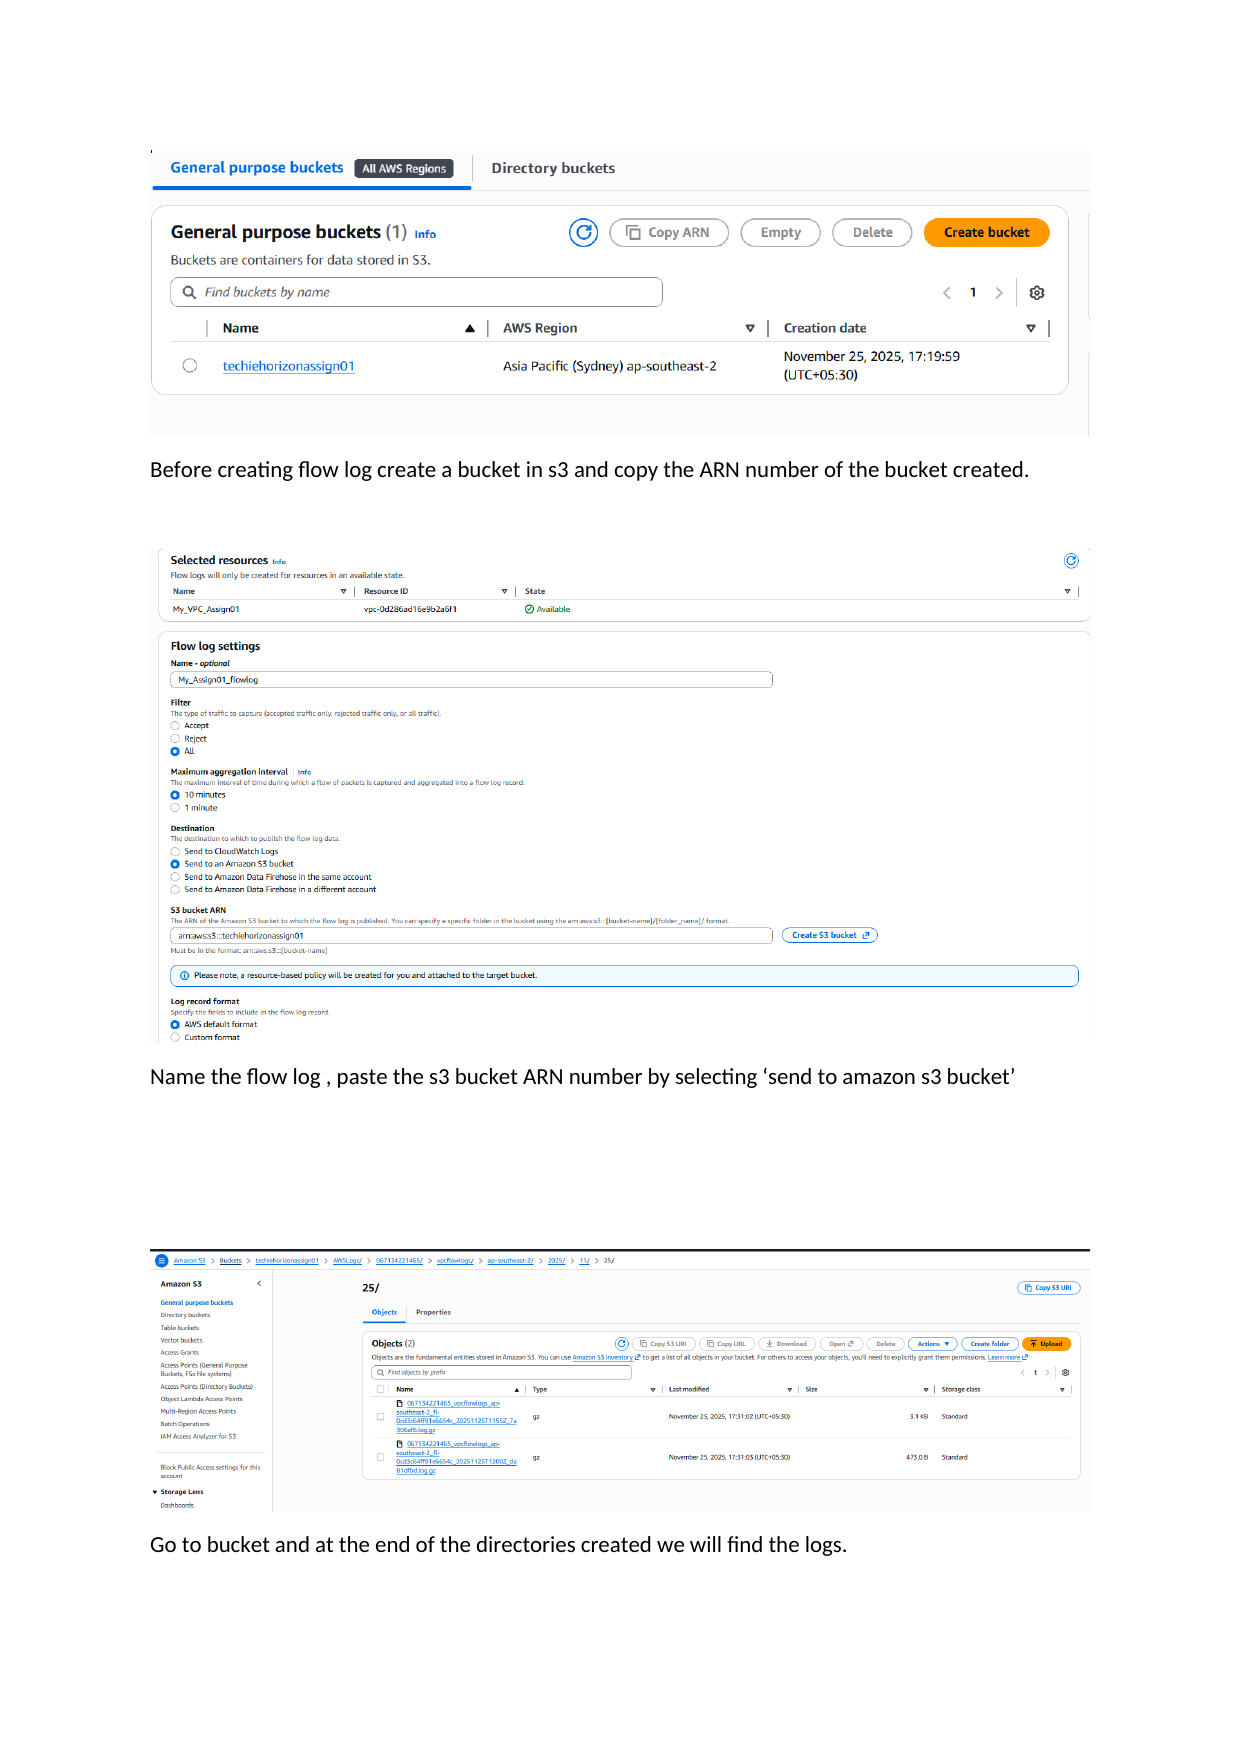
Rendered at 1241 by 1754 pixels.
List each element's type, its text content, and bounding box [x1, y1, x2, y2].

text Before creating flow log create a bucket in s3 and copy the ARN number of the bucket created. [150, 455, 1090, 483]
picture [150, 548, 1091, 1044]
picture [150, 1249, 1091, 1512]
text Name the flow log , paste the s3 bucket ARN number by selecting ‘send to amazon s3 bucket’ [150, 1062, 1090, 1090]
text Go to bucket and at the end of the directories created we will find the logs. [150, 1530, 1090, 1558]
picture [150, 150, 1091, 436]
